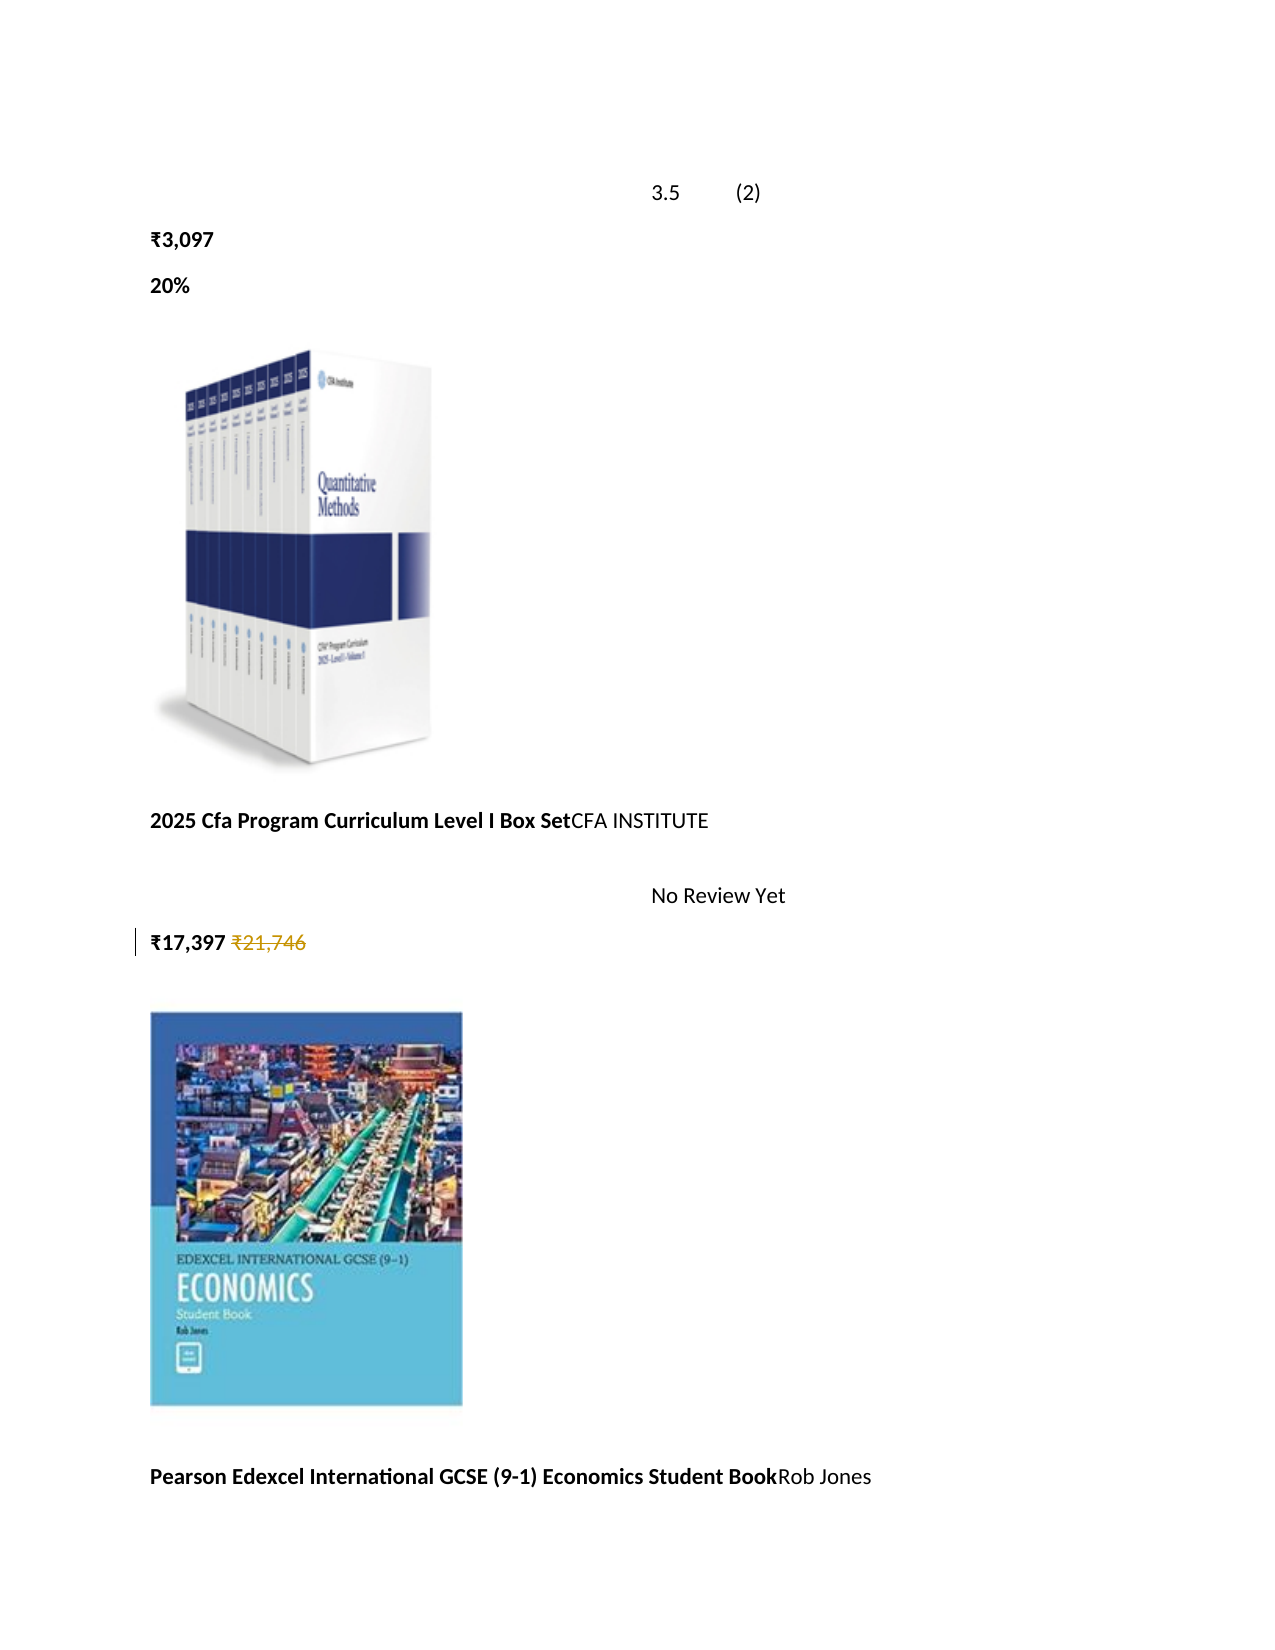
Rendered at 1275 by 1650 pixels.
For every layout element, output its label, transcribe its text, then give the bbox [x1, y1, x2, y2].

text No Review Yet [150, 853, 1125, 909]
text ₹3,097 [150, 225, 1125, 253]
text 2025 Cfa Program Curriculum Level I Box SetCFA INSTITUTE [150, 806, 1125, 834]
text 3.5 (2) [150, 150, 1125, 206]
text ₹17,397 [150, 928, 1125, 956]
picture [150, 974, 463, 1444]
picture [150, 318, 463, 788]
text 20% [150, 272, 1125, 299]
text Pearson Edexcel International GCSE (9-1) Economics Student BookRob Jones [150, 1462, 1125, 1490]
